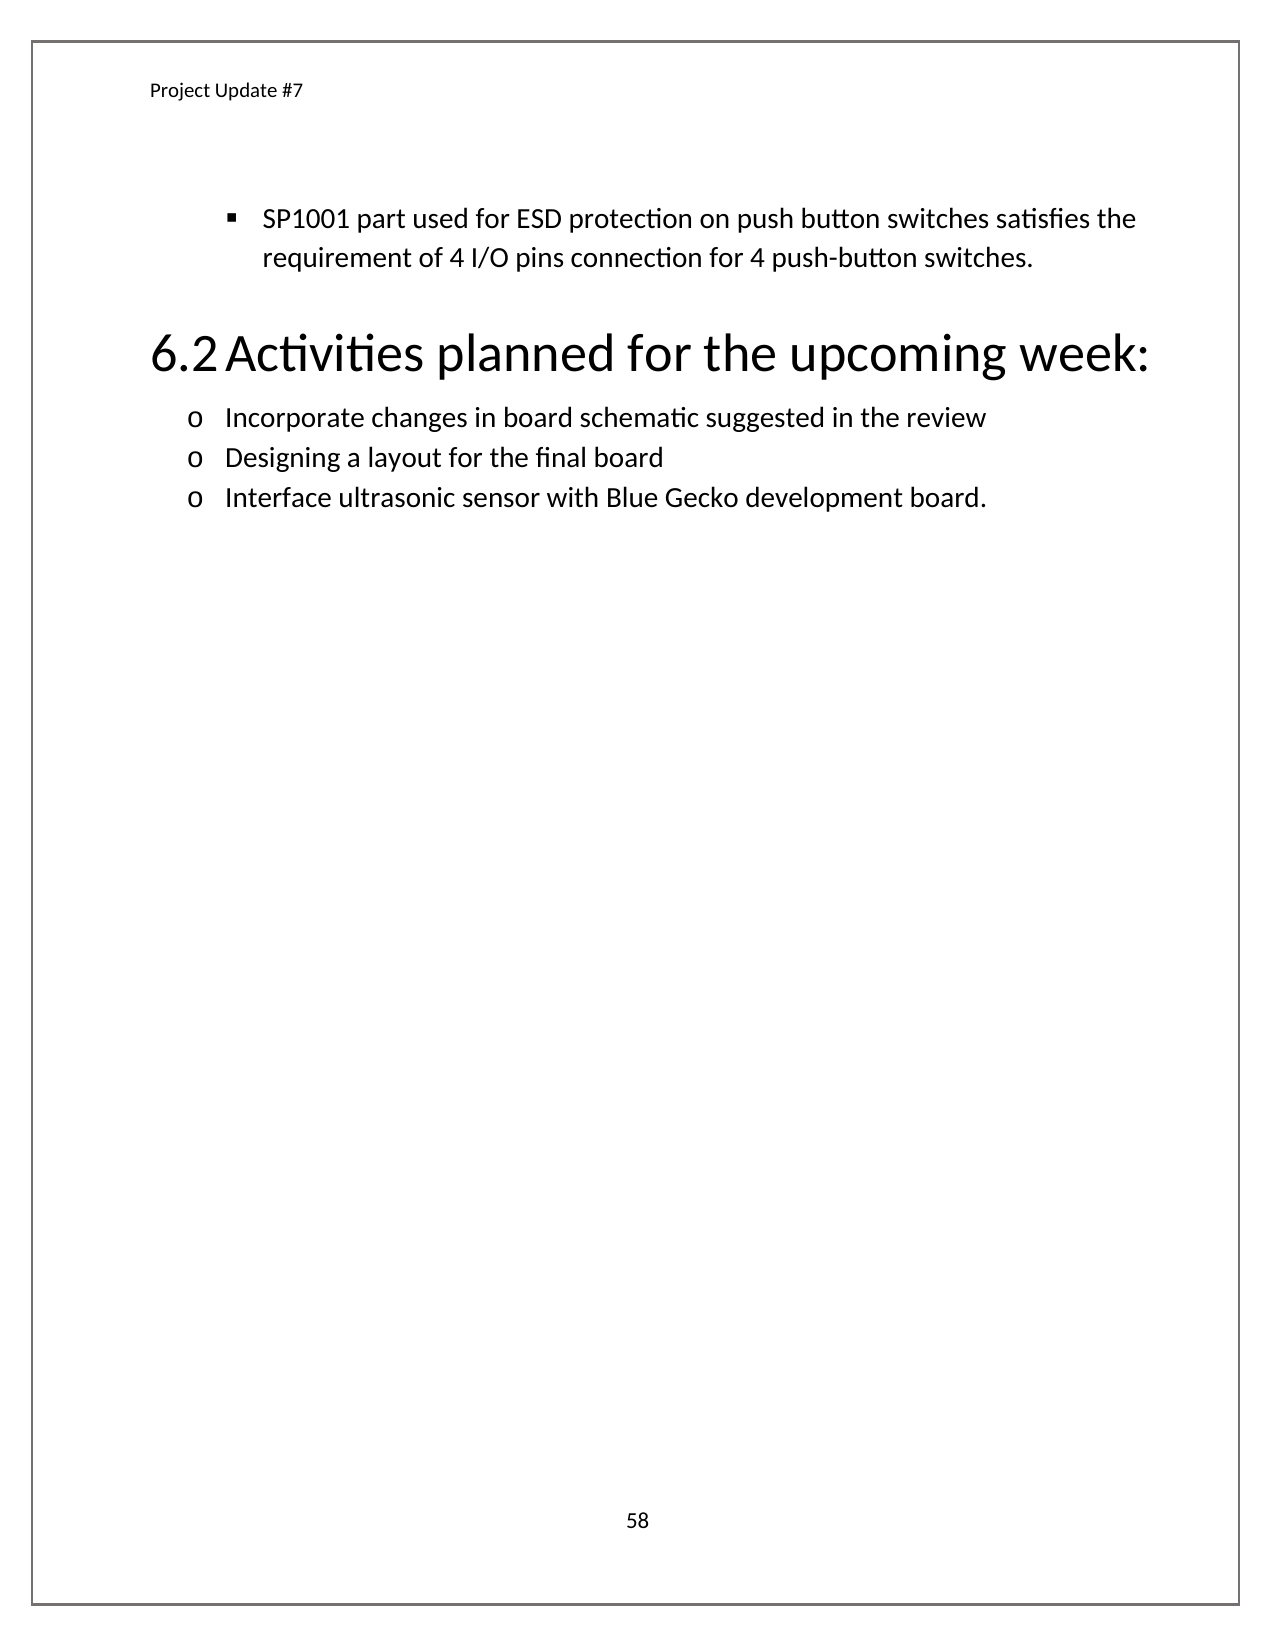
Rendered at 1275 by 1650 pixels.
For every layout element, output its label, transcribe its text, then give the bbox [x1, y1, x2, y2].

subtitle Activities planned for the upcoming week: [150, 319, 1163, 385]
list Designing a layout for the final board [186, 439, 1163, 476]
list Interface ultrasonic sensor with Blue Gecko development board. [186, 479, 1163, 516]
list Incorporate changes in board schematic suggested in the review [186, 399, 1163, 436]
list SP1001 part used for ESD protection on push button switches satisfies the requirement of 4 I/O pins connection for 4 push-button switches. [225, 200, 1163, 315]
